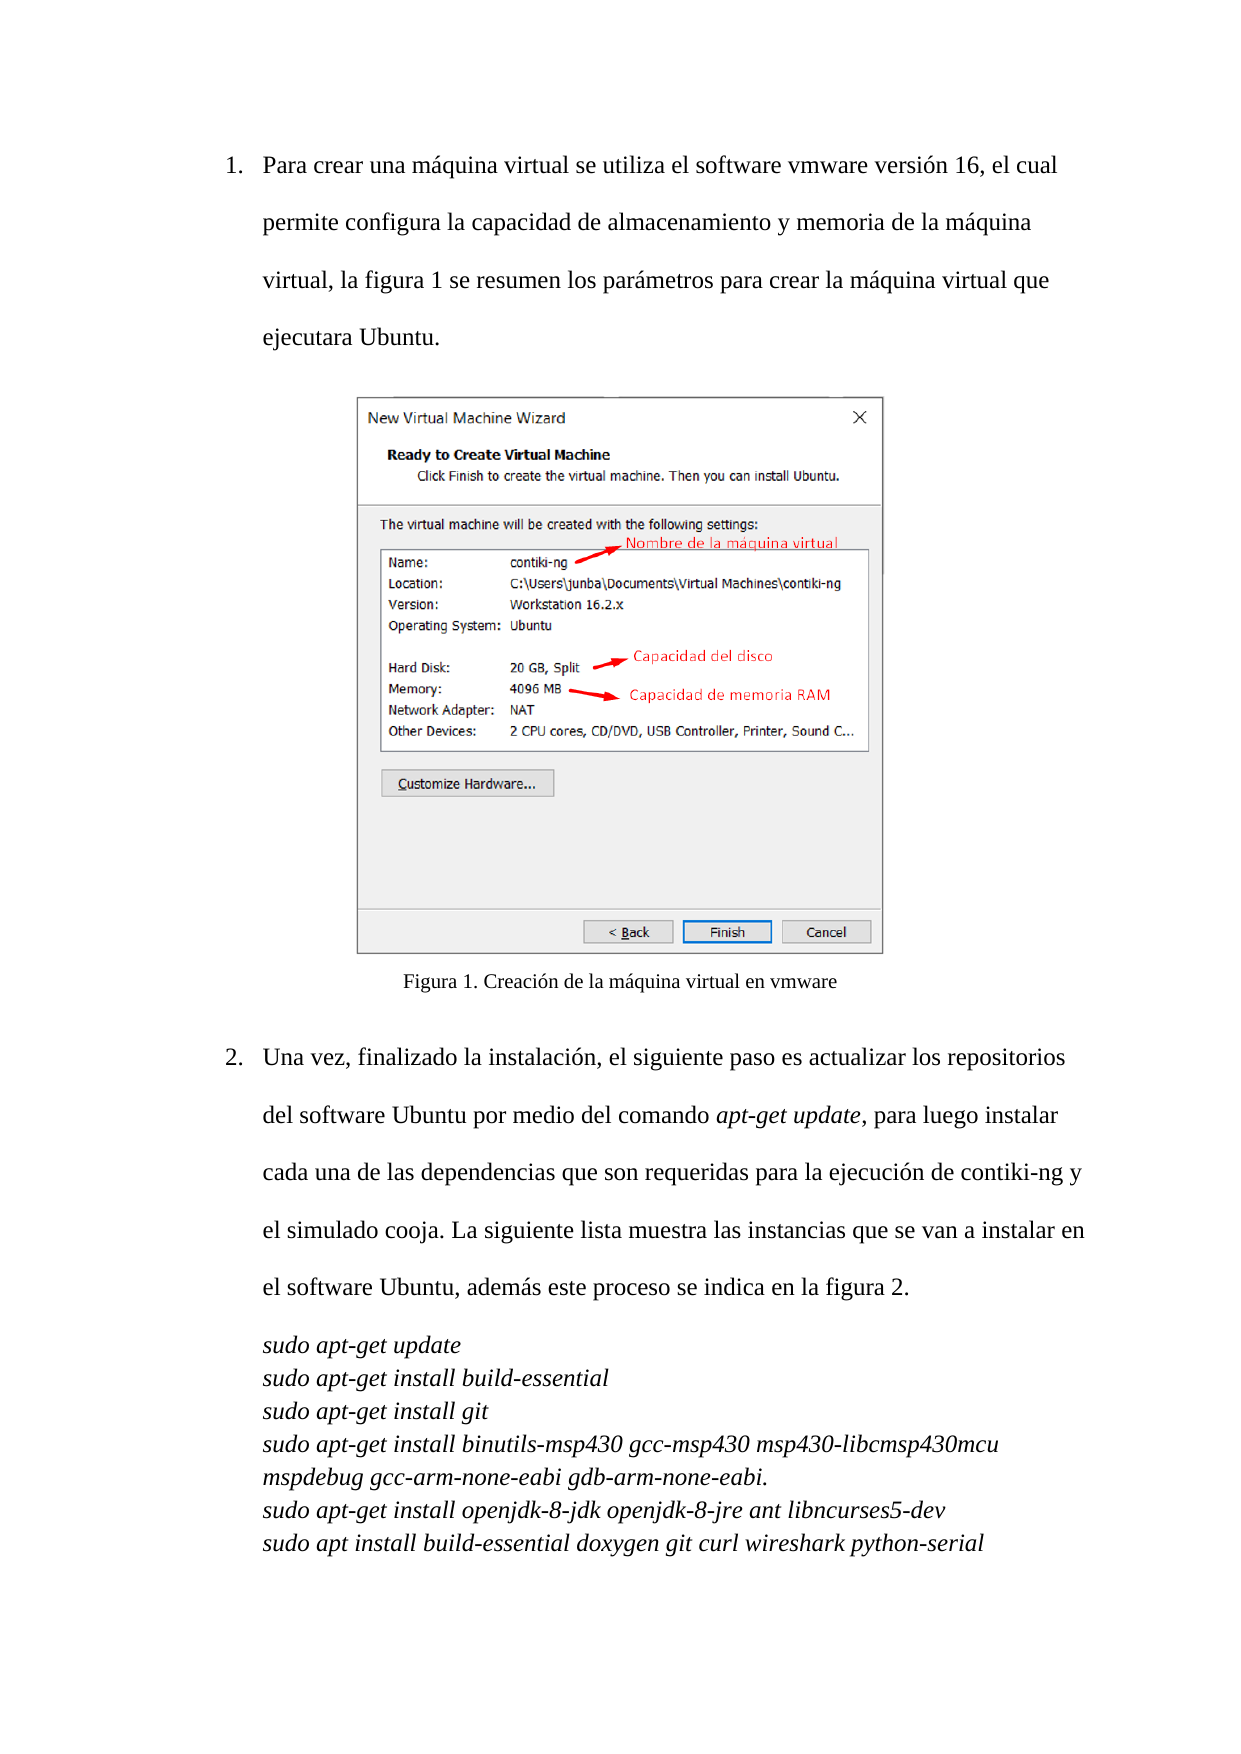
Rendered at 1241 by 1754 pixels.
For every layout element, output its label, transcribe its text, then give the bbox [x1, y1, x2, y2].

list sudo apt install build-essential doxygen git curl wireshark python-serial [262, 1528, 1090, 1557]
list sudo apt-get update [262, 1330, 1090, 1358]
list sudo apt-get install build-essential [262, 1363, 1090, 1391]
text Figura 1. Creación de la máquina virtual en vmware [150, 969, 1090, 993]
list sudo apt-get install openjdk-8-jdk openjdk-8-jre ant libncurses5-dev [262, 1495, 1090, 1523]
picture [355, 396, 885, 957]
list sudo apt-get install git [262, 1396, 1090, 1424]
list sudo apt-get install binutils-msp430 gcc-msp430 msp430-libcmsp430mcu mspdebug gcc-arm-none-eabi gdb-arm-none-eabi. [262, 1429, 1090, 1491]
list Para crear una máquina virtual se utiliza el software vmware versión 16, el cual permite configura la capacidad de almacenamiento y memoria de la máquina virtual, la figura 1 se resumen los parámetros para crear la máquina virtual que ejecutara Ubuntu. [225, 150, 1090, 351]
list Una vez, finalizado la instalación, el siguiente paso es actualizar los repositorios del software Ubuntu por medio del comando apt-get update, para luego instalar cada una de las dependencias que son requeridas para la ejecución de contiki-ng y el simulado cooja. La siguiente lista muestra las instancias que se van a instalar en el software Ubuntu, además este proceso se indica en la figura 2. [225, 1042, 1090, 1301]
